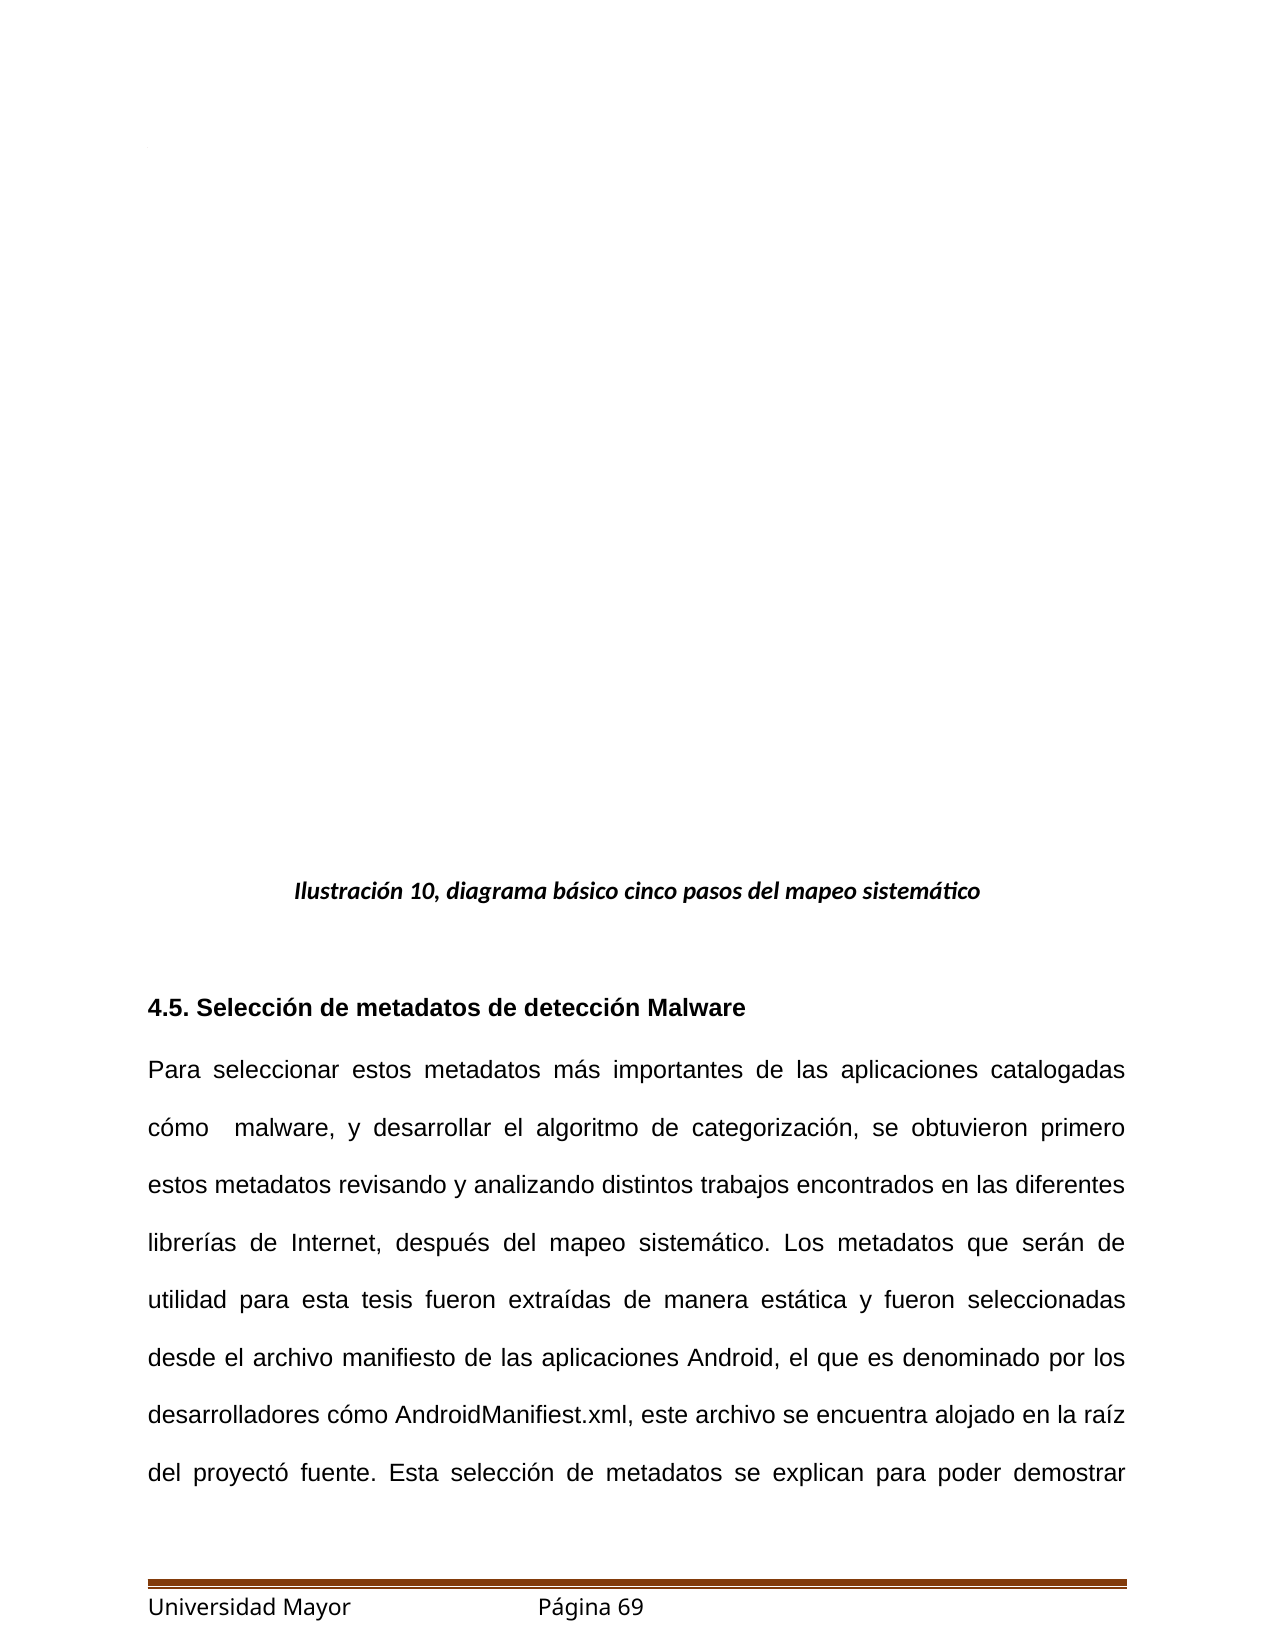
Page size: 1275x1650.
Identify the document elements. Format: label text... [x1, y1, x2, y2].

text 4.5. Selección de metadatos de detección Malware [148, 993, 1127, 1022]
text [148, 1056, 1127, 1487]
text Ilustración 10, diagrama básico cinco pasos del mapeo sistemático [148, 875, 1127, 906]
